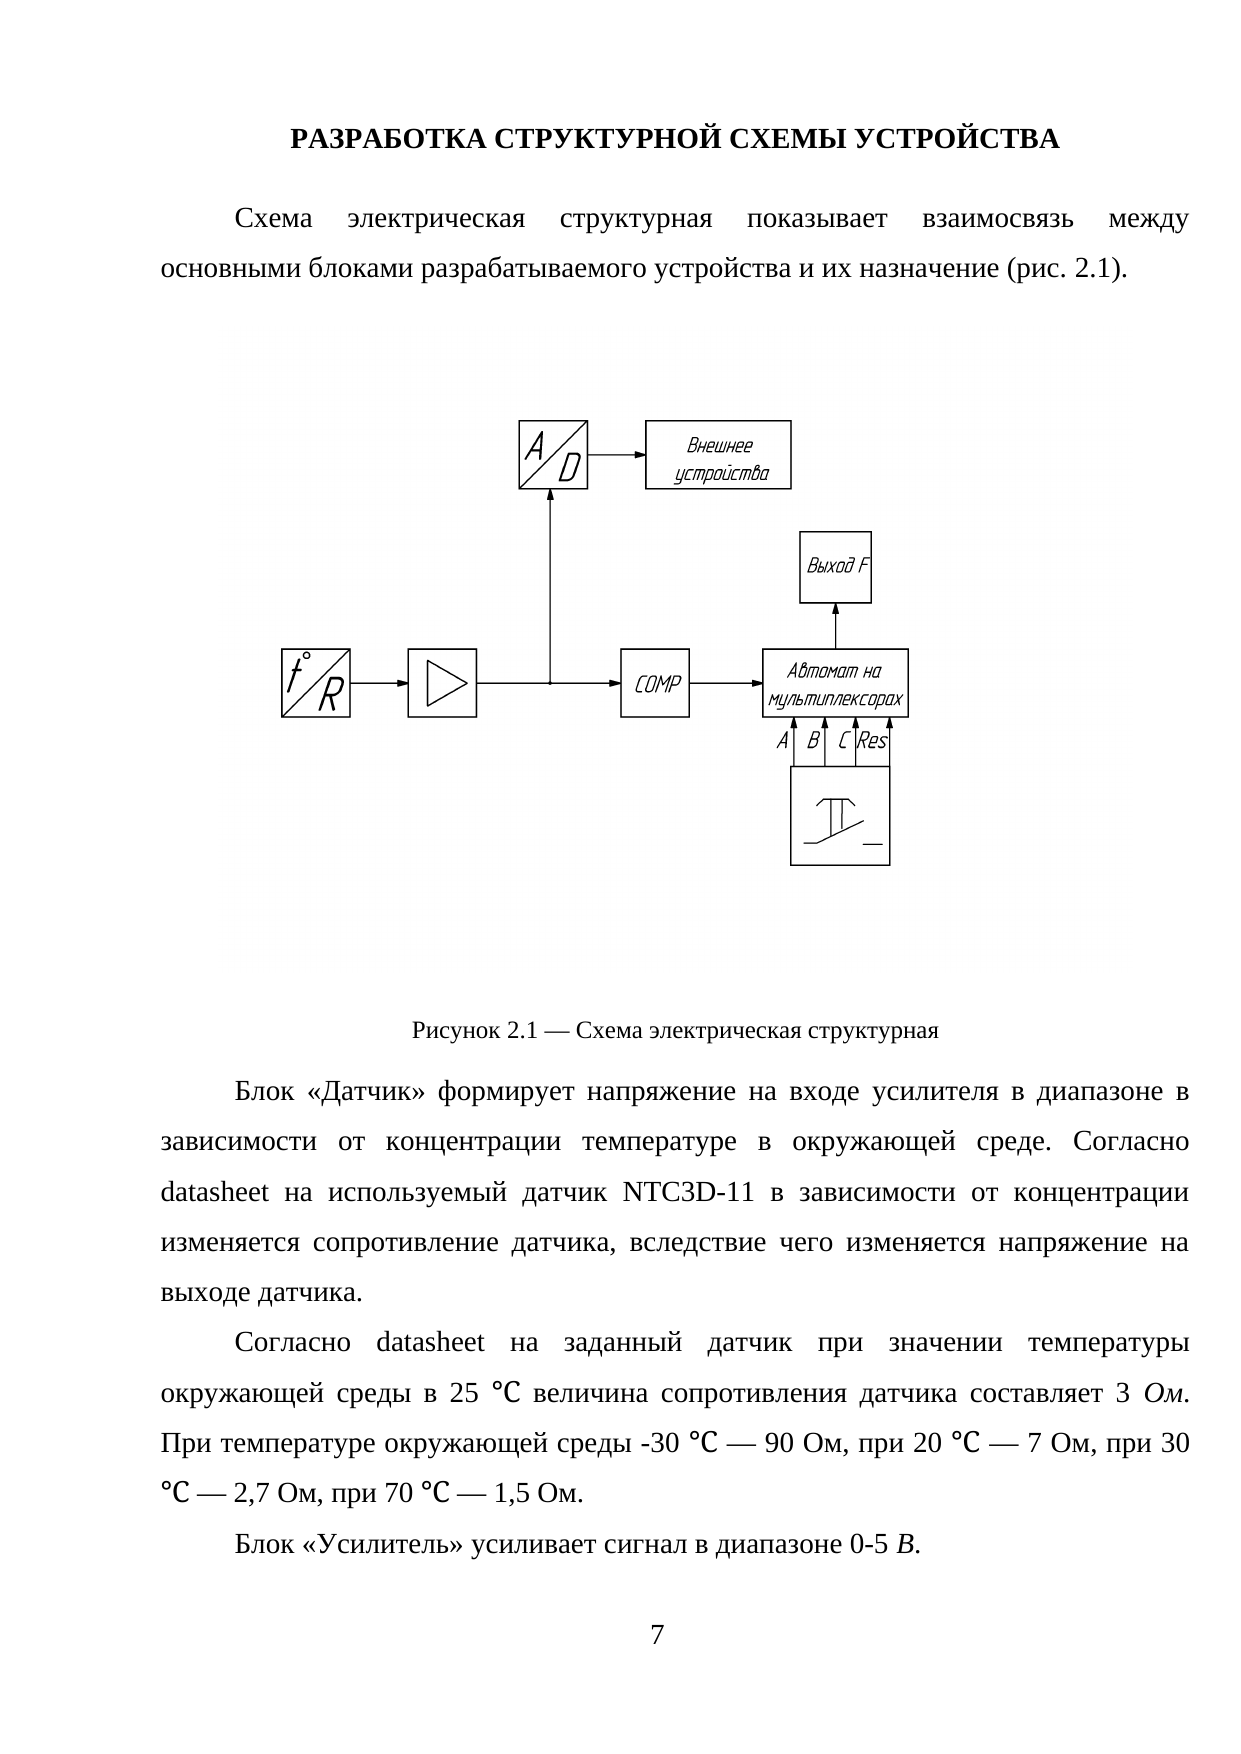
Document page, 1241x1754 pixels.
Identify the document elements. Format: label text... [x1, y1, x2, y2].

text Схема электрическая структурная показывает взаимосвязь между основными блоками разрабатываемого устройства и их назначение (рис. 2.1). [160, 200, 1190, 284]
text Согласно datasheet на заданный датчик при значении температуры окружающей среды в 25 ℃ величина сопротивления датчика составляет 3 Ом. При температуре окружающей среды -30 ℃ — 90 Ом, при 20 ℃ — 7 Ом, при 30 ℃ — 2,7 Ом, при 70 ℃ — 1,5 Ом. [160, 1324, 1190, 1509]
text Разработка структурной схемы устройства [160, 121, 1190, 154]
text Блок «Датчик» формирует напряжение на входе усилителя в диапазоне в зависимости от концентрации температуре в окружающей среде. Согласно datasheet на используемый датчик NTC3D-11 в зависимости от концентрации изменяется сопротивление датчика, вследствие чего изменяется напряжение на выходе датчика. [160, 1073, 1190, 1308]
text Рисунок 2.1 — Схема электрическая структурная [160, 1015, 1190, 1044]
picture [217, 326, 1133, 973]
text Блок «Усилитель» усиливает сигнал в диапазоне 0-5 В. [160, 1526, 1190, 1559]
